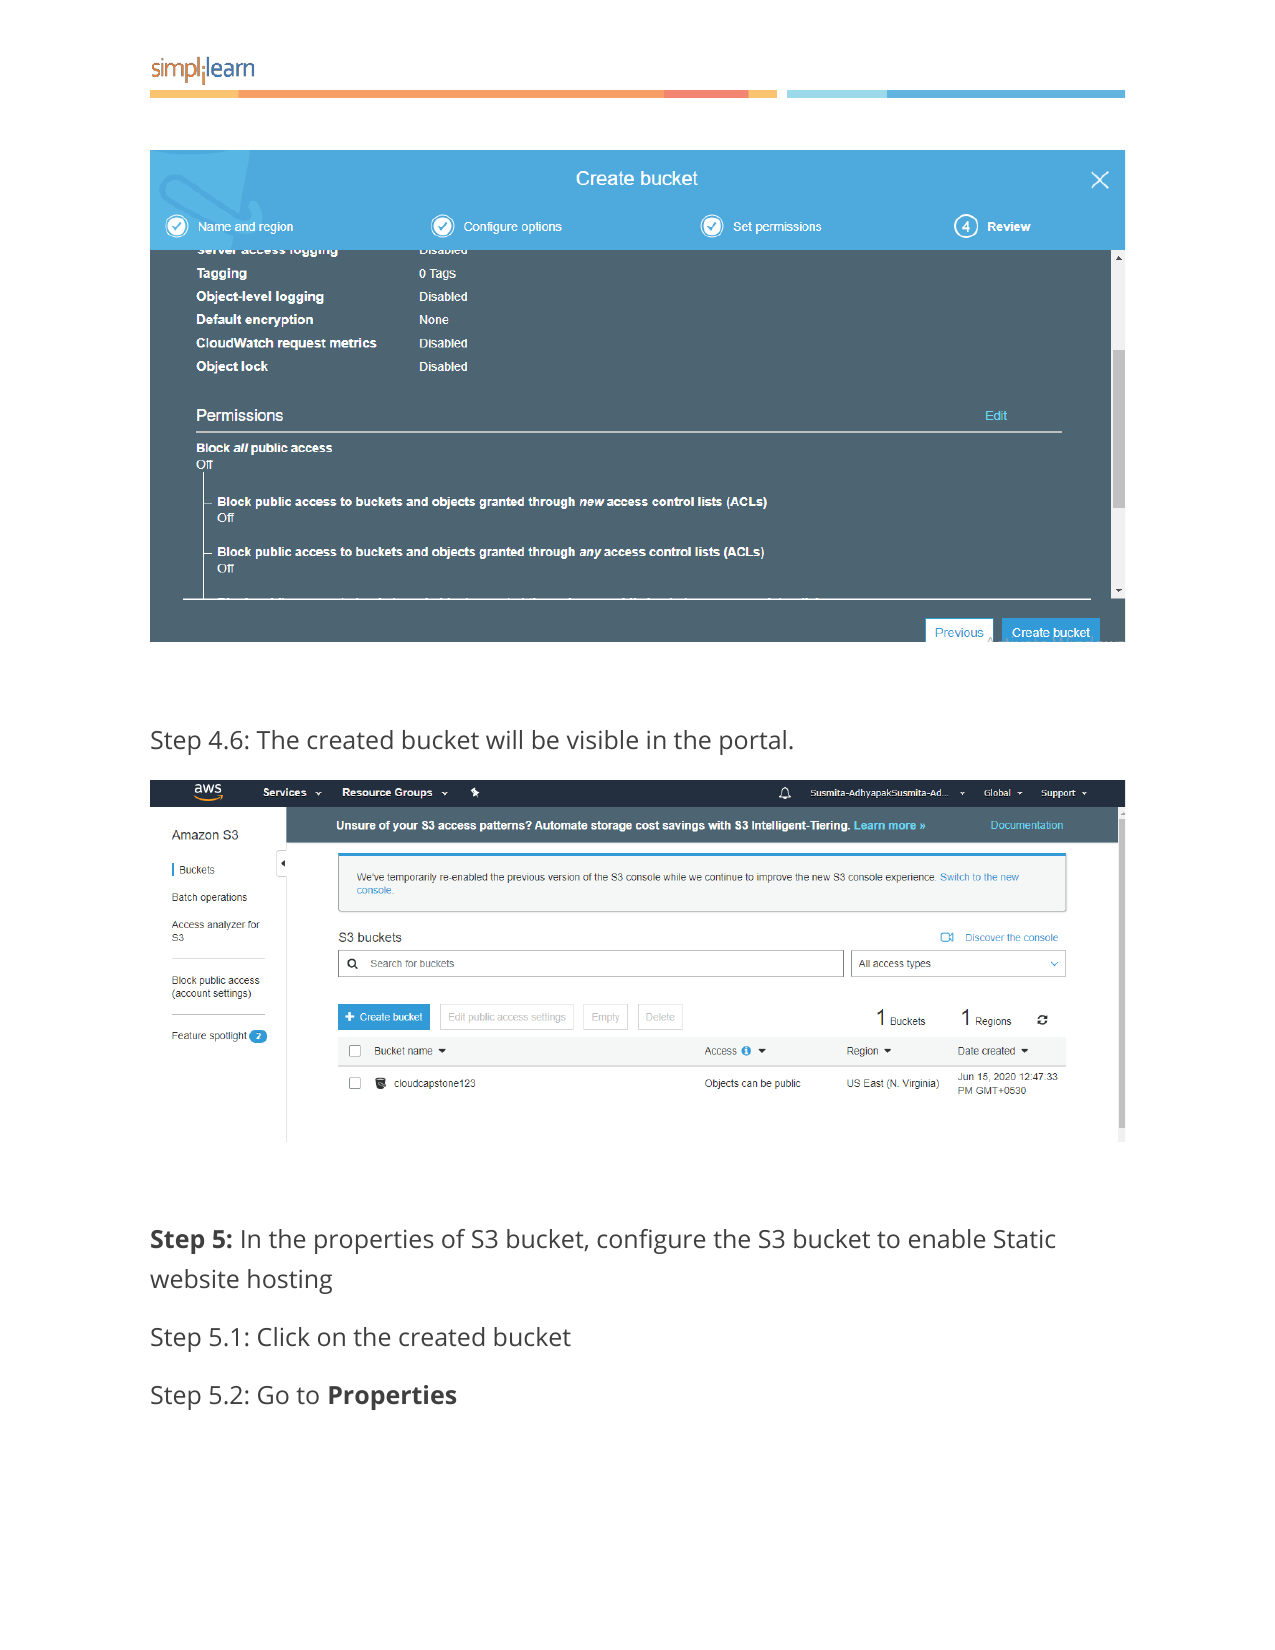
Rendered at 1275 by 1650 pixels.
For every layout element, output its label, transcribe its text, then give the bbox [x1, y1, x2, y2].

text Step 5.2: Go to Properties [150, 1377, 1076, 1412]
picture [150, 52, 1125, 98]
text Step 5: In the properties of S3 bucket, configure the S3 bucket to enable Static website hosting [150, 1222, 1076, 1295]
text Step 4.6: The created bucket will be visible in the portal. [150, 723, 909, 757]
picture [150, 780, 1125, 1142]
text Step 5.1: Click on the created bucket [150, 1319, 1076, 1353]
picture [150, 150, 1125, 642]
